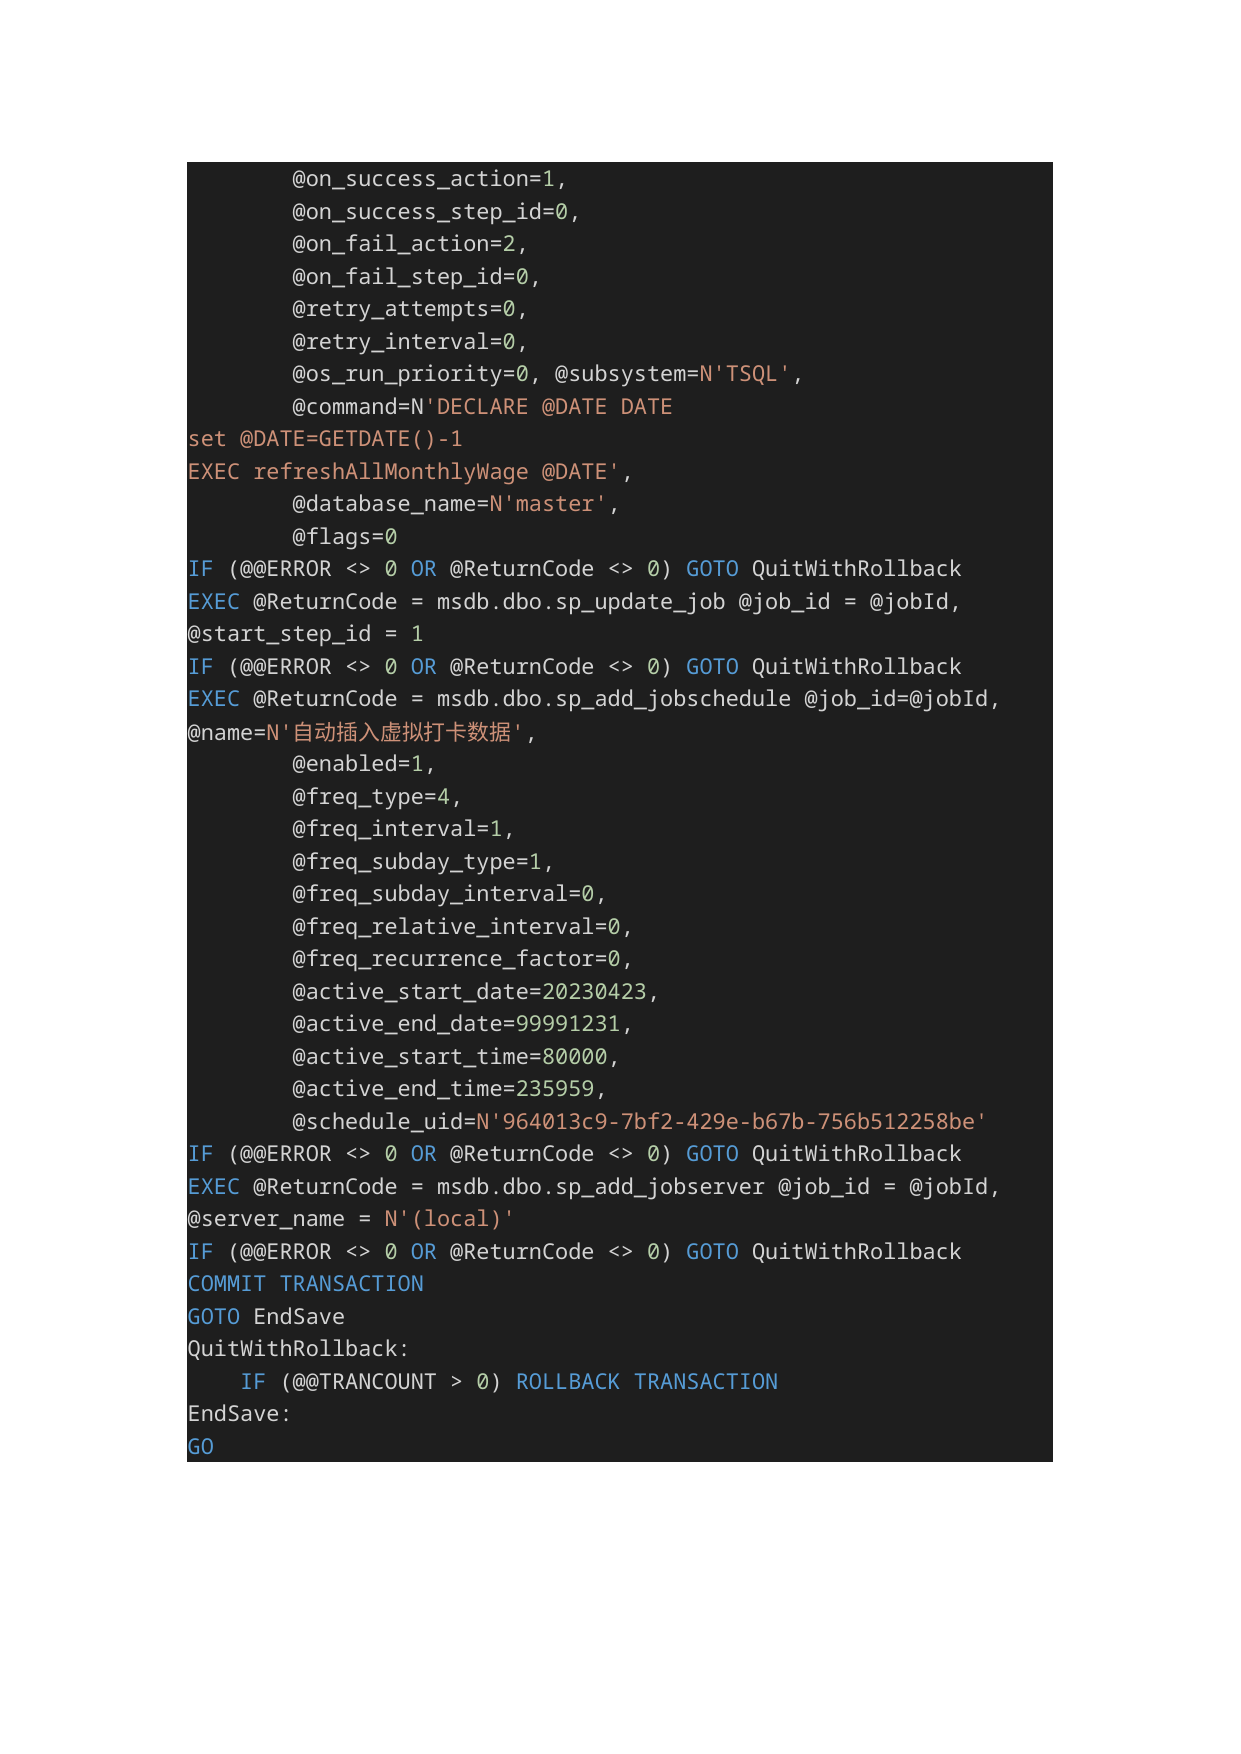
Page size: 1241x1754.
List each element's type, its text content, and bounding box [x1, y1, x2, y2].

text GOTO EndSave [187, 1299, 1053, 1332]
text @freq_interval=1, [187, 812, 1053, 844]
text IF (@@ERROR <> 0 OR @ReturnCode <> 0) GOTO QuitWithRollback [187, 649, 1053, 682]
text @schedule_uid=N'964013c9-7bf2-429e-b67b-756b512258be' [187, 1104, 1053, 1137]
text @retry_attempts=0, [187, 292, 1053, 324]
text EXEC refreshAllMonthlyWage @DATE', [187, 454, 1053, 487]
text EXEC @ReturnCode = msdb.dbo.sp_update_job @job_id = @jobId, @start_step_id = 1 [187, 584, 1053, 649]
text COMMIT TRANSACTION [187, 1267, 1053, 1299]
text @active_start_time=80000, [187, 1039, 1053, 1072]
text @freq_subday_interval=0, [187, 877, 1053, 909]
text @database_name=N'master', [187, 487, 1053, 519]
text @freq_relative_interval=0, [187, 909, 1053, 942]
text @on_success_step_id=0, [187, 194, 1053, 227]
text set @DATE=GETDATE()-1 [187, 422, 1053, 454]
text @active_end_time=235959, [187, 1072, 1053, 1104]
text EXEC @ReturnCode = msdb.dbo.sp_add_jobschedule @job_id=@jobId, @name=N'自动插入虚拟打卡数据', [187, 682, 1053, 747]
text EndSave: [187, 1397, 1053, 1429]
text @freq_type=4, [187, 779, 1053, 812]
text IF (@@ERROR <> 0 OR @ReturnCode <> 0) GOTO QuitWithRollback [187, 1137, 1053, 1169]
text @freq_subday_type=1, [187, 844, 1053, 877]
text QuitWithRollback: [187, 1332, 1053, 1364]
text IF (@@ERROR <> 0 OR @ReturnCode <> 0) GOTO QuitWithRollback [187, 552, 1053, 584]
text @on_success_action=1, [187, 162, 1053, 194]
text @os_run_priority=0, @subsystem=N'TSQL', [187, 357, 1053, 389]
text @on_fail_step_id=0, [187, 259, 1053, 292]
text @command=N'DECLARE @DATE DATE [187, 389, 1053, 422]
text IF (@@ERROR <> 0 OR @ReturnCode <> 0) GOTO QuitWithRollback [187, 1234, 1053, 1267]
text @on_fail_action=2, [187, 227, 1053, 259]
text @retry_interval=0, [187, 324, 1053, 357]
text EXEC @ReturnCode = msdb.dbo.sp_add_jobserver @job_id = @jobId, @server_name = N'(local)' [187, 1169, 1053, 1234]
text @freq_recurrence_factor=0, [187, 942, 1053, 974]
text @active_end_date=99991231, [187, 1007, 1053, 1039]
text GO [187, 1429, 1053, 1462]
text @flags=0 [187, 519, 1053, 552]
text @enabled=1, [187, 747, 1053, 779]
text IF (@@TRANCOUNT > 0) ROLLBACK TRANSACTION [187, 1364, 1053, 1397]
text @active_start_date=20230423, [187, 974, 1053, 1007]
